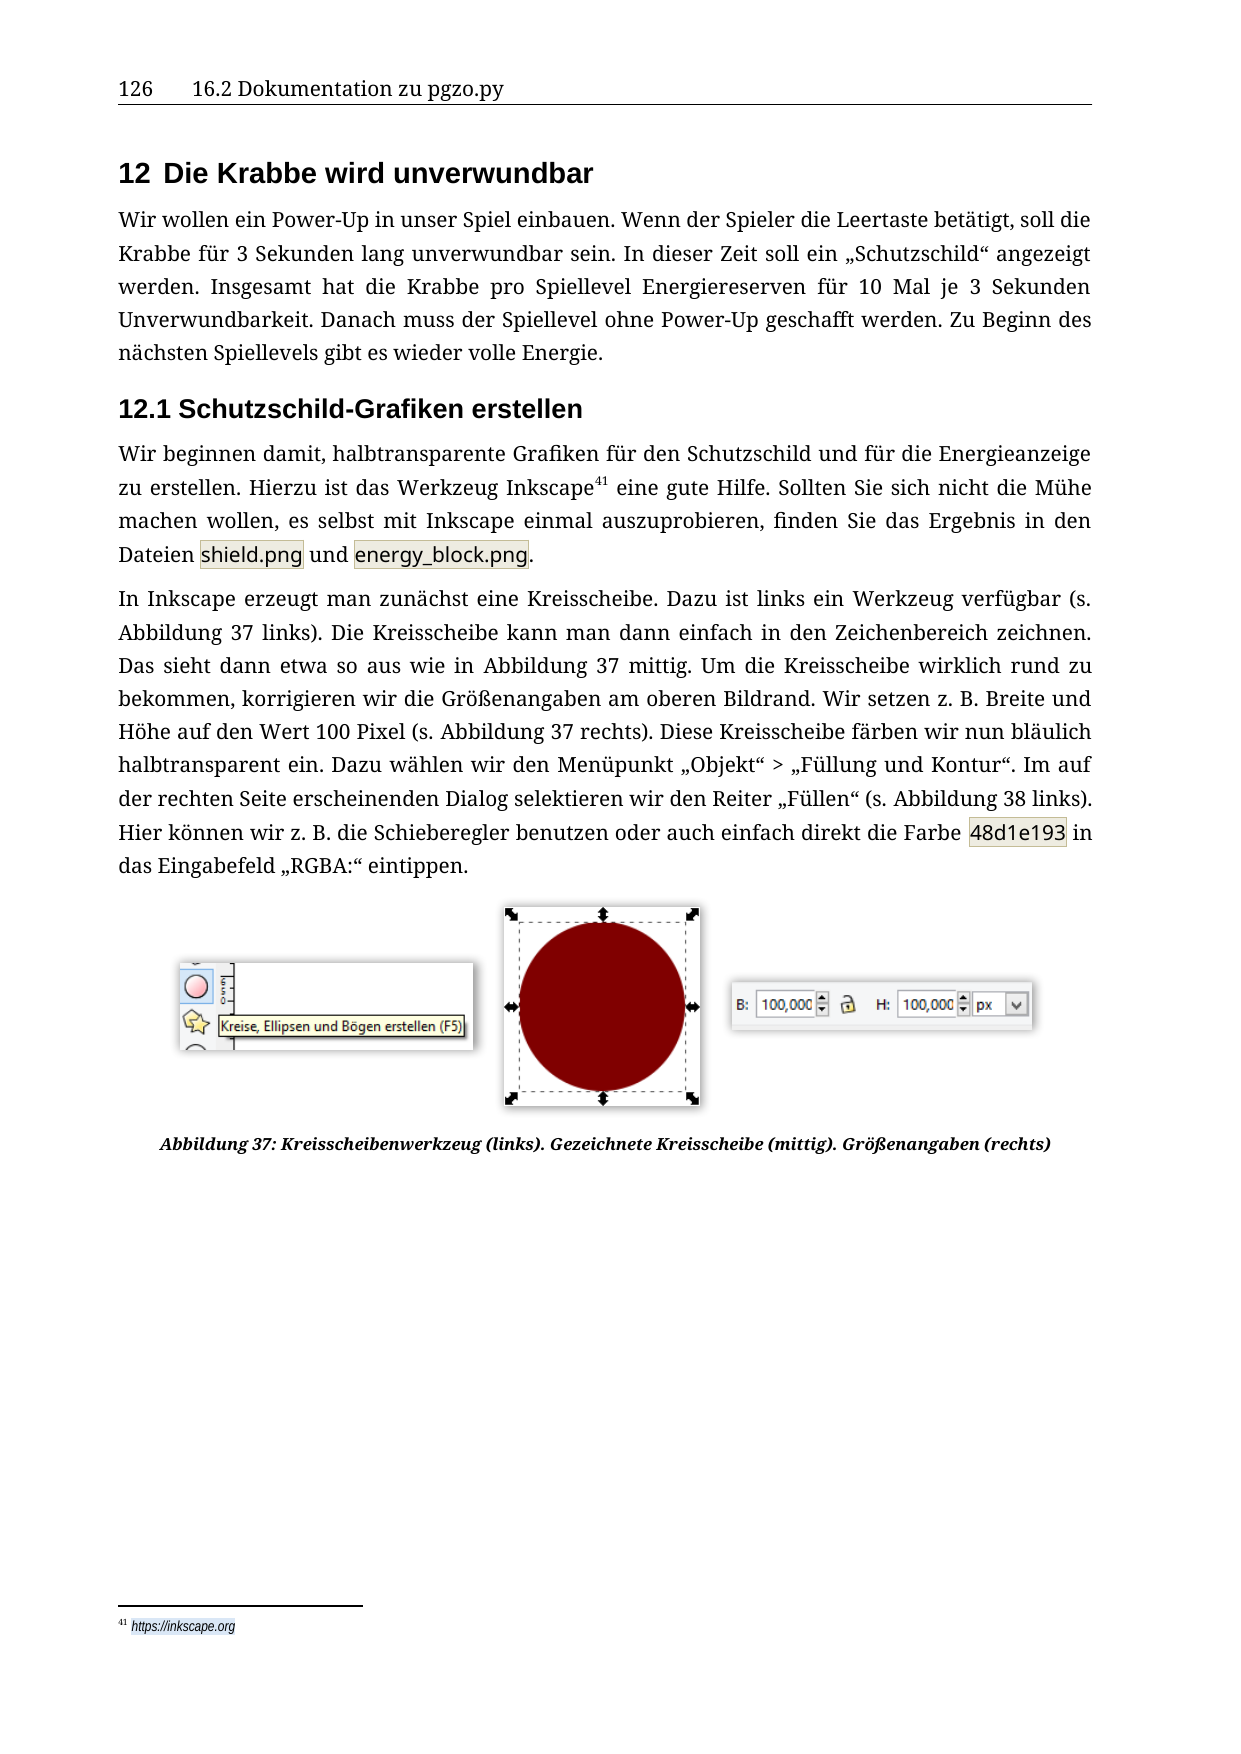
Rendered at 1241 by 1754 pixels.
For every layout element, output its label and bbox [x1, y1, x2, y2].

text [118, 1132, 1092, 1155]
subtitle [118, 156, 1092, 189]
picture [732, 982, 1032, 1030]
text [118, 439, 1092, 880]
picture [504, 907, 700, 1106]
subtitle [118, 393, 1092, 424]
picture [180, 963, 473, 1050]
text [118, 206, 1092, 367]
